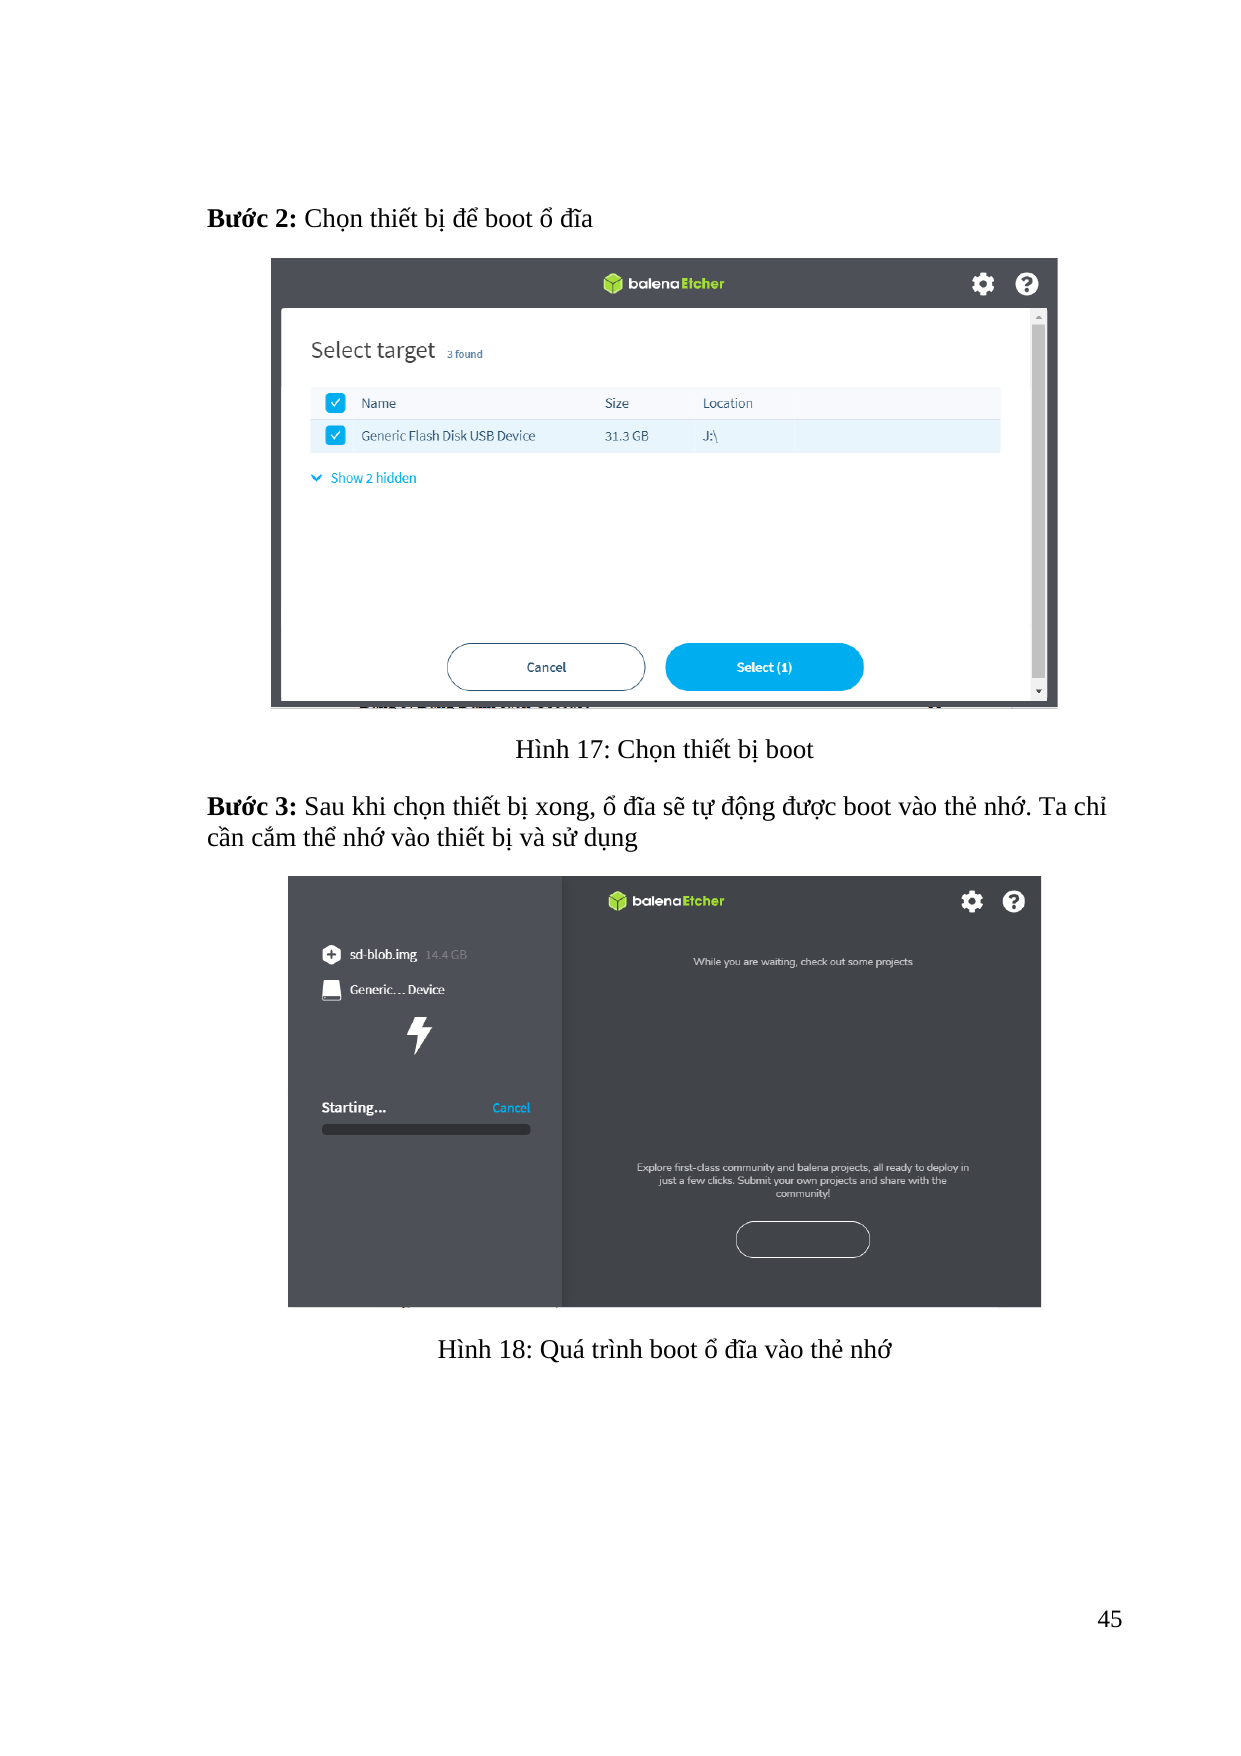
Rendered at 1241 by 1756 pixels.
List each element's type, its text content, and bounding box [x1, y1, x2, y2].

picture [271, 258, 1058, 709]
text Bước 2: Chọn thiết bị để boot ổ đĩa [207, 202, 1122, 233]
picture [287, 876, 1042, 1308]
text Bước 3: Sau khi chọn thiết bị xong, ổ đĩa sẽ tự động được boot vào thẻ nhớ. Ta chỉ cần cắm thể nhớ vào thiết bị và sử dụng [207, 789, 1122, 852]
